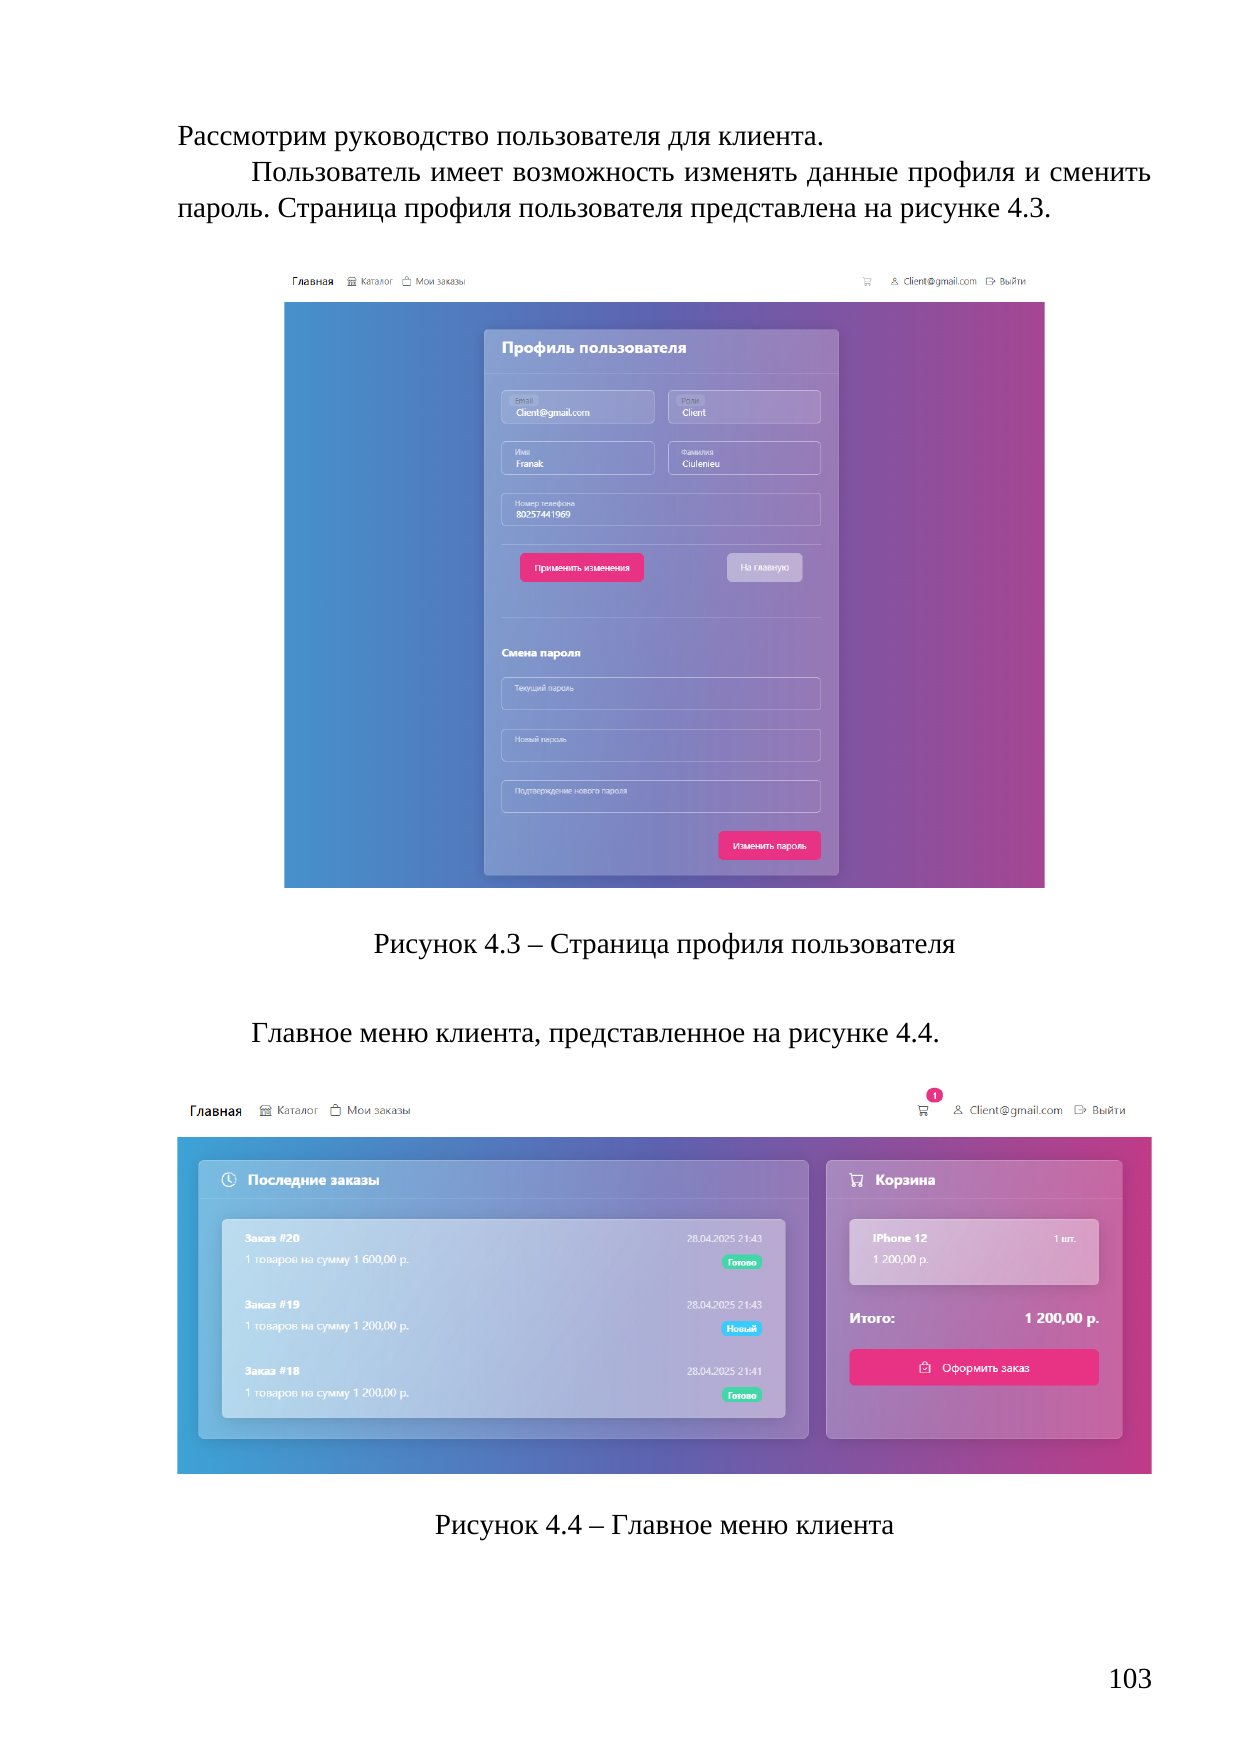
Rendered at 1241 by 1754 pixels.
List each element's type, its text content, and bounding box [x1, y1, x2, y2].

picture [177, 1084, 1152, 1474]
text Рисунок 4.4 – Главное меню клиента [177, 1507, 1152, 1541]
text Главное меню клиента, представленное на рисунке 4.4. [177, 1015, 1152, 1048]
text Пользователь имеет возможность изменять данные профиля и сменить пароль. Страница профиля пользователя представлена на рисунке 4.3. [177, 154, 1152, 224]
text Рисунок 4.3 – Страница профиля пользователя [177, 926, 1152, 959]
text Рассмотрим руководство пользователя для клиента. [177, 118, 1152, 152]
picture [284, 262, 1045, 888]
